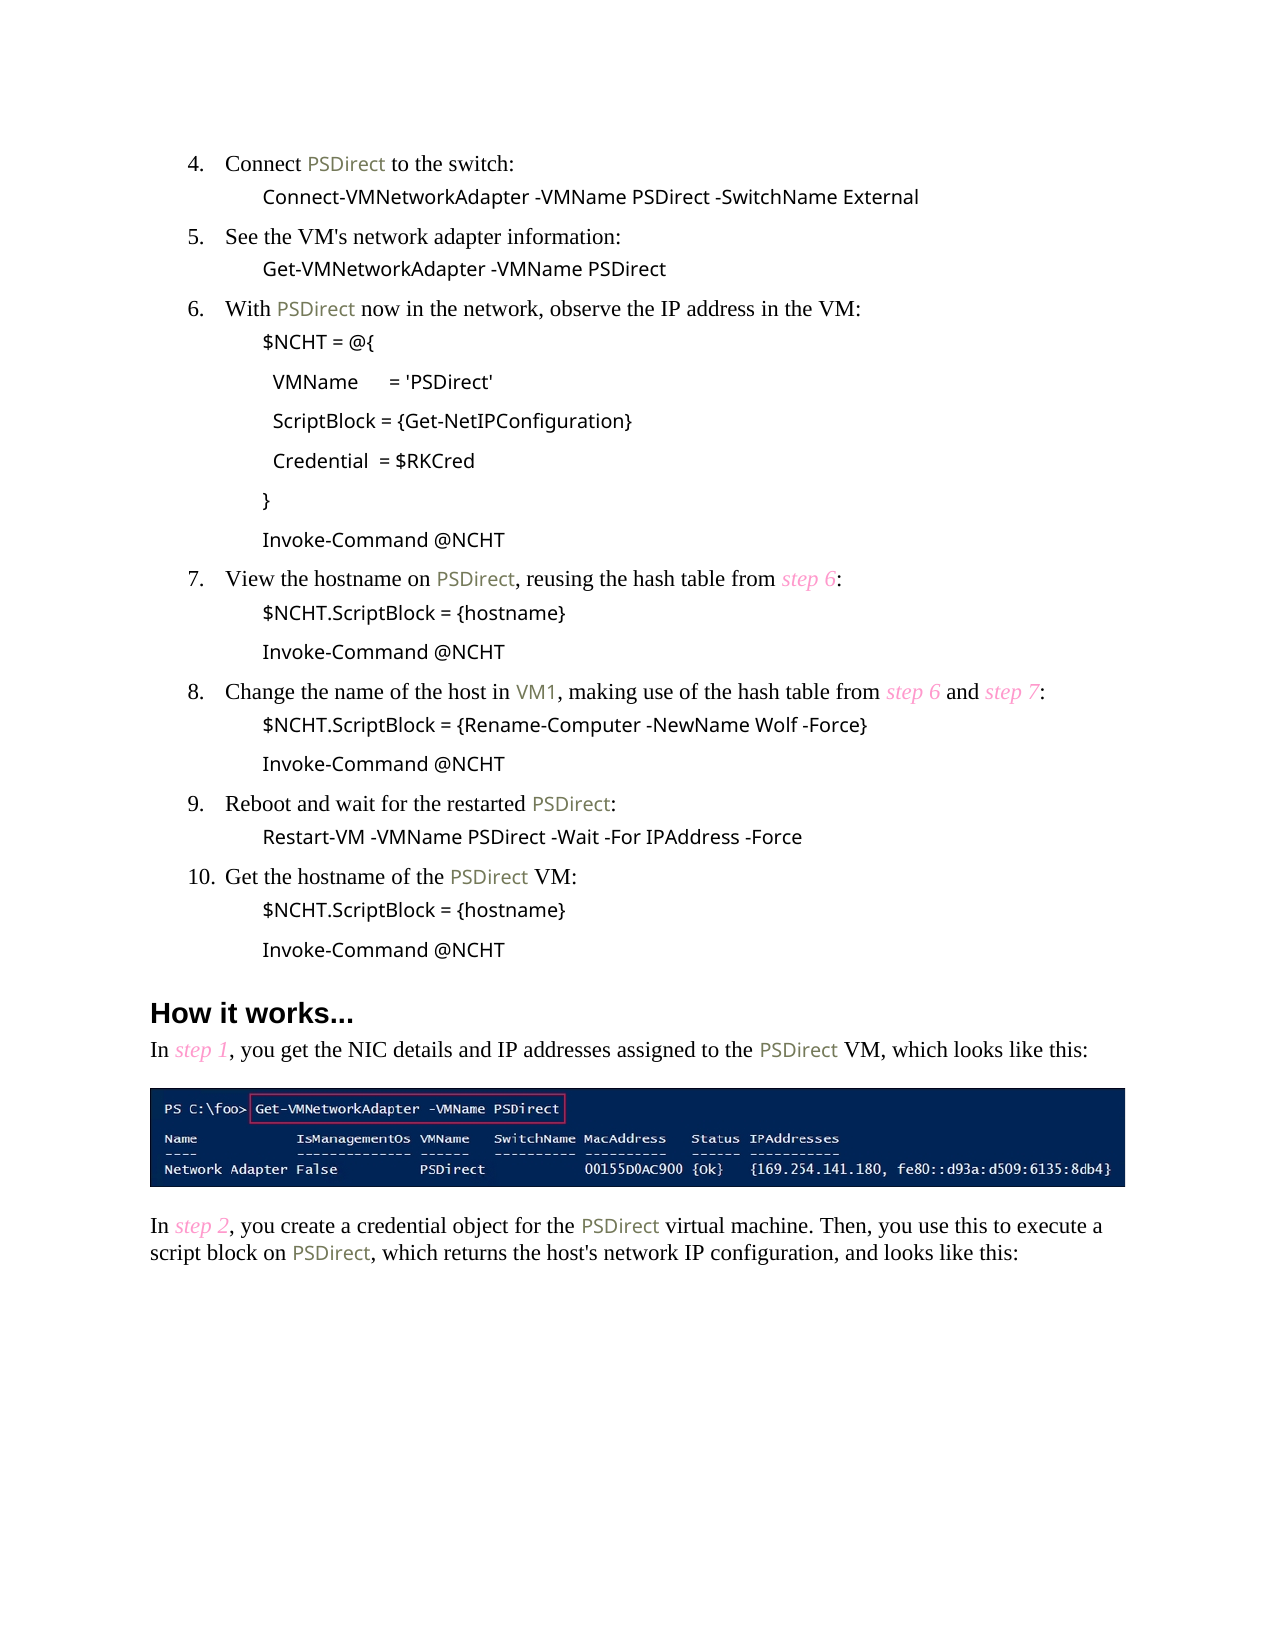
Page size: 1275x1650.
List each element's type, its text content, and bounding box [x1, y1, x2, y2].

text Connect-VMNetworkAdapter -VMName PSDirect -SwitchName External [262, 183, 1125, 210]
text Get the hostname of the PSDirect VM: [187, 863, 1087, 890]
text Invoke-Command @NCHT [262, 936, 1125, 963]
text In step 2, you create a credential object for the PSDirect virtual machine. Then, you use this to execute a script block on PSDirect, which returns the host's network IP configuration, and looks like this: [150, 1212, 1125, 1266]
text View the hostname on PSDirect, reusing the hash table from step 6: [187, 565, 1087, 592]
text Connect PSDirect to the switch: [187, 150, 1087, 177]
text Invoke-Command @NCHT [262, 526, 1125, 553]
text Restart-VM -VMName PSDirect -Wait -For IPAddress -Force [262, 823, 1125, 851]
text Reboot and wait for the restarted PSDirect: [187, 790, 1087, 817]
text In step 1, you get the NIC details and IP addresses assigned to the PSDirect VM, which looks like this: [150, 1036, 1125, 1063]
text Get-VMNetworkAdapter -VMName PSDirect [262, 256, 1125, 282]
text Invoke-Command @NCHT [262, 751, 1125, 778]
text $NCHT = @{ [262, 328, 1125, 355]
text } [262, 486, 1125, 513]
text Credential = $RKCred [262, 447, 1125, 474]
picture [150, 1088, 1125, 1187]
text $NCHT.ScriptBlock = {hostname} [262, 896, 1125, 923]
text ScriptBlock = {Get-NetIPConfiguration} [262, 407, 1125, 434]
text With PSDirect now in the network, observe the IP address in the VM: [187, 295, 1087, 322]
text Invoke-Command @NCHT [262, 638, 1125, 665]
subtitle How it works... [150, 996, 1125, 1030]
text Change the name of the host in VM1, making use of the hash table from step 6 and step 7: [187, 678, 1087, 705]
text VMName = 'PSDirect' [262, 368, 1125, 395]
text See the VM's network adapter information: [187, 223, 1087, 249]
text $NCHT.ScriptBlock = {hostname} [262, 599, 1125, 626]
text $NCHT.ScriptBlock = {Rename-Computer -NewName Wolf -Force} [262, 711, 1125, 738]
